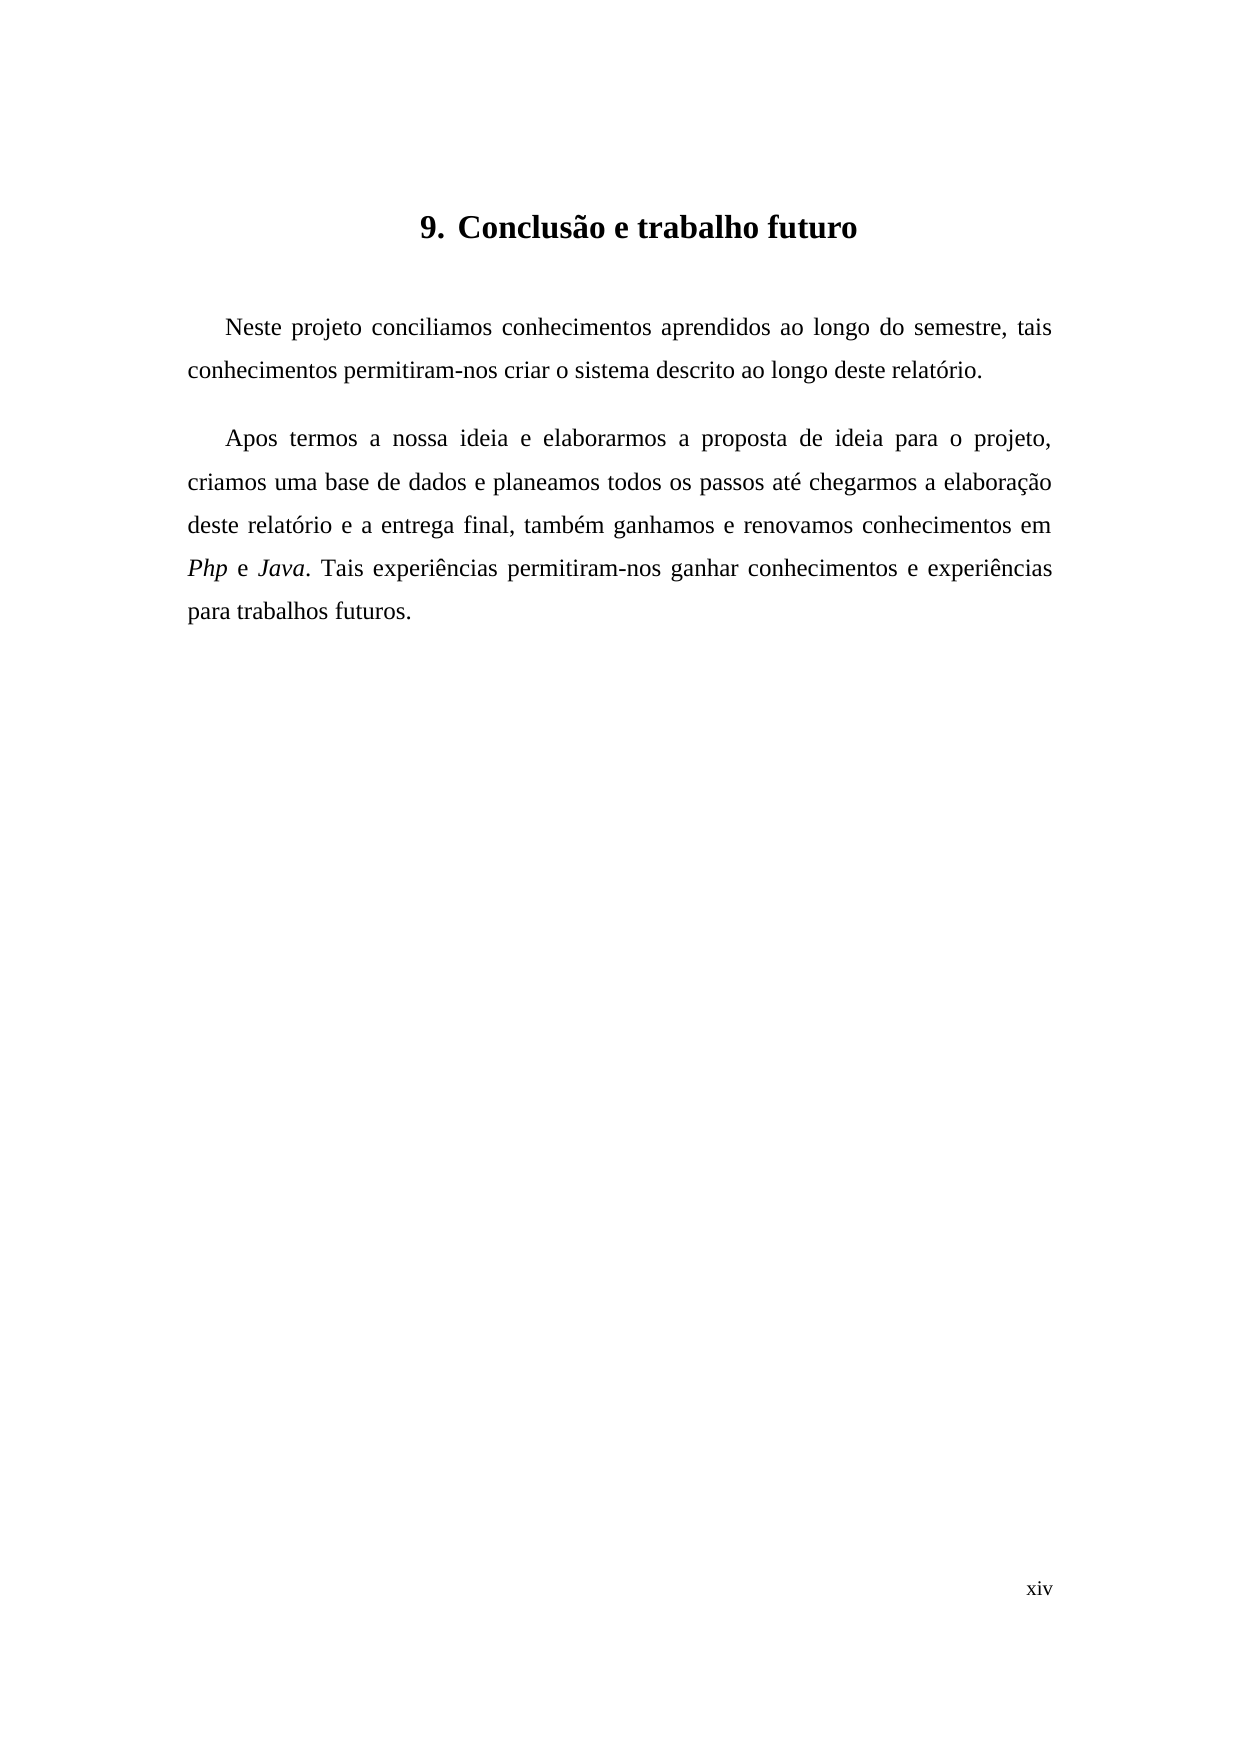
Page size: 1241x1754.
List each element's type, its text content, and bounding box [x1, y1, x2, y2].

text Apos termos a nossa ideia e elaborarmos a proposta de ideia para o projeto, criamos uma base de dados e planeamos todos os passos até chegarmos a elaboração deste relatório e a entrega final, também ganhamos e renovamos conhecimentos em Php e Java. Tais experiências permitiram-nos ganhar conhecimentos e experiências para trabalhos futuros. [187, 423, 1053, 625]
subtitle Conclusão e trabalho futuro [225, 208, 1053, 246]
text Neste projeto conciliamos conhecimentos aprendidos ao longo do semestre, tais conhecimentos permitiram-nos criar o sistema descrito ao longo deste relatório. [187, 312, 1053, 384]
